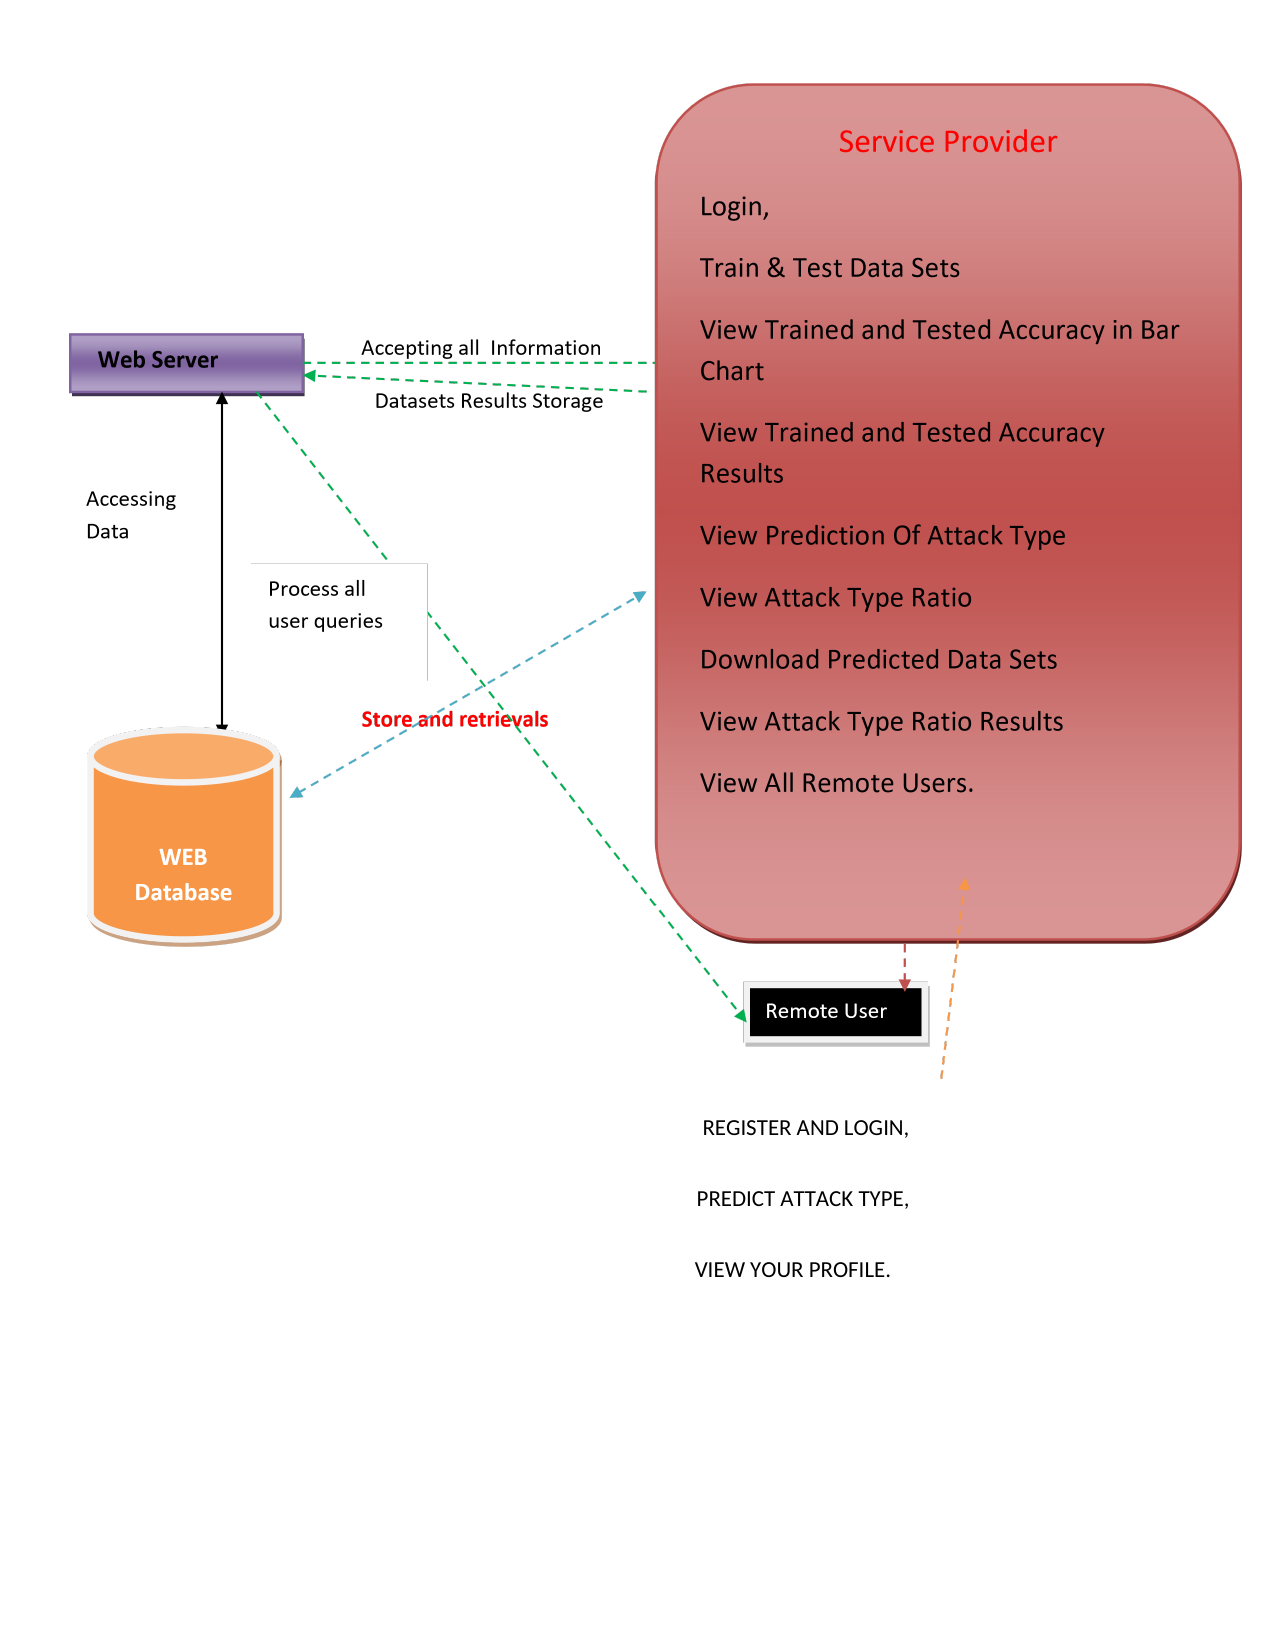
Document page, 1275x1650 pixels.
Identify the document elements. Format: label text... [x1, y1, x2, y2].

picture [68, 83, 1242, 1079]
text VIEW YOUR PROFILE. [150, 1255, 891, 1283]
text REGISTER AND LOGIN, [150, 1113, 909, 1141]
text PREDICT ATTACK TYPE, [150, 1184, 909, 1212]
